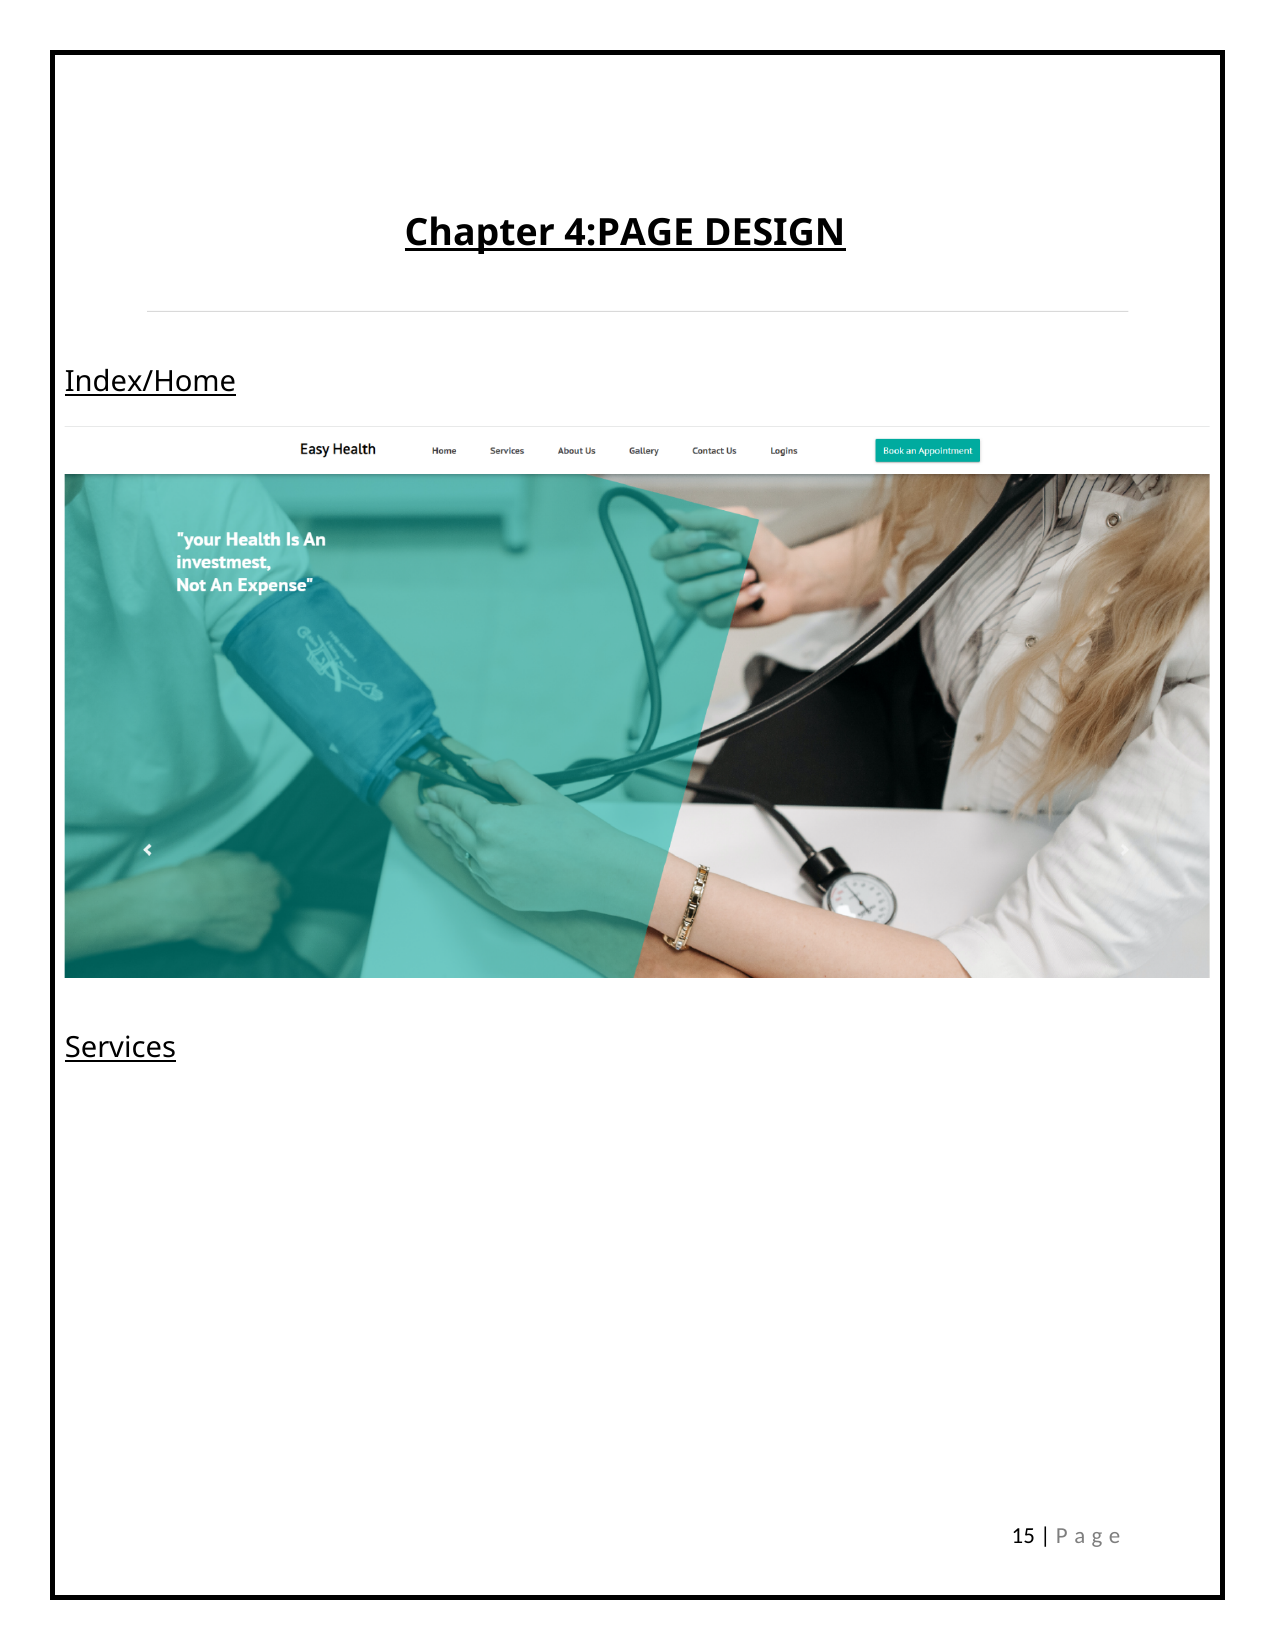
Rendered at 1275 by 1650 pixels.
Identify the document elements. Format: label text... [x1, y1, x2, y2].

text Services [64, 1026, 1185, 1066]
text Chapter 4:PAGE DESIGN [64, 205, 1185, 256]
text Index/Home [64, 360, 1185, 400]
picture [64, 424, 1210, 978]
